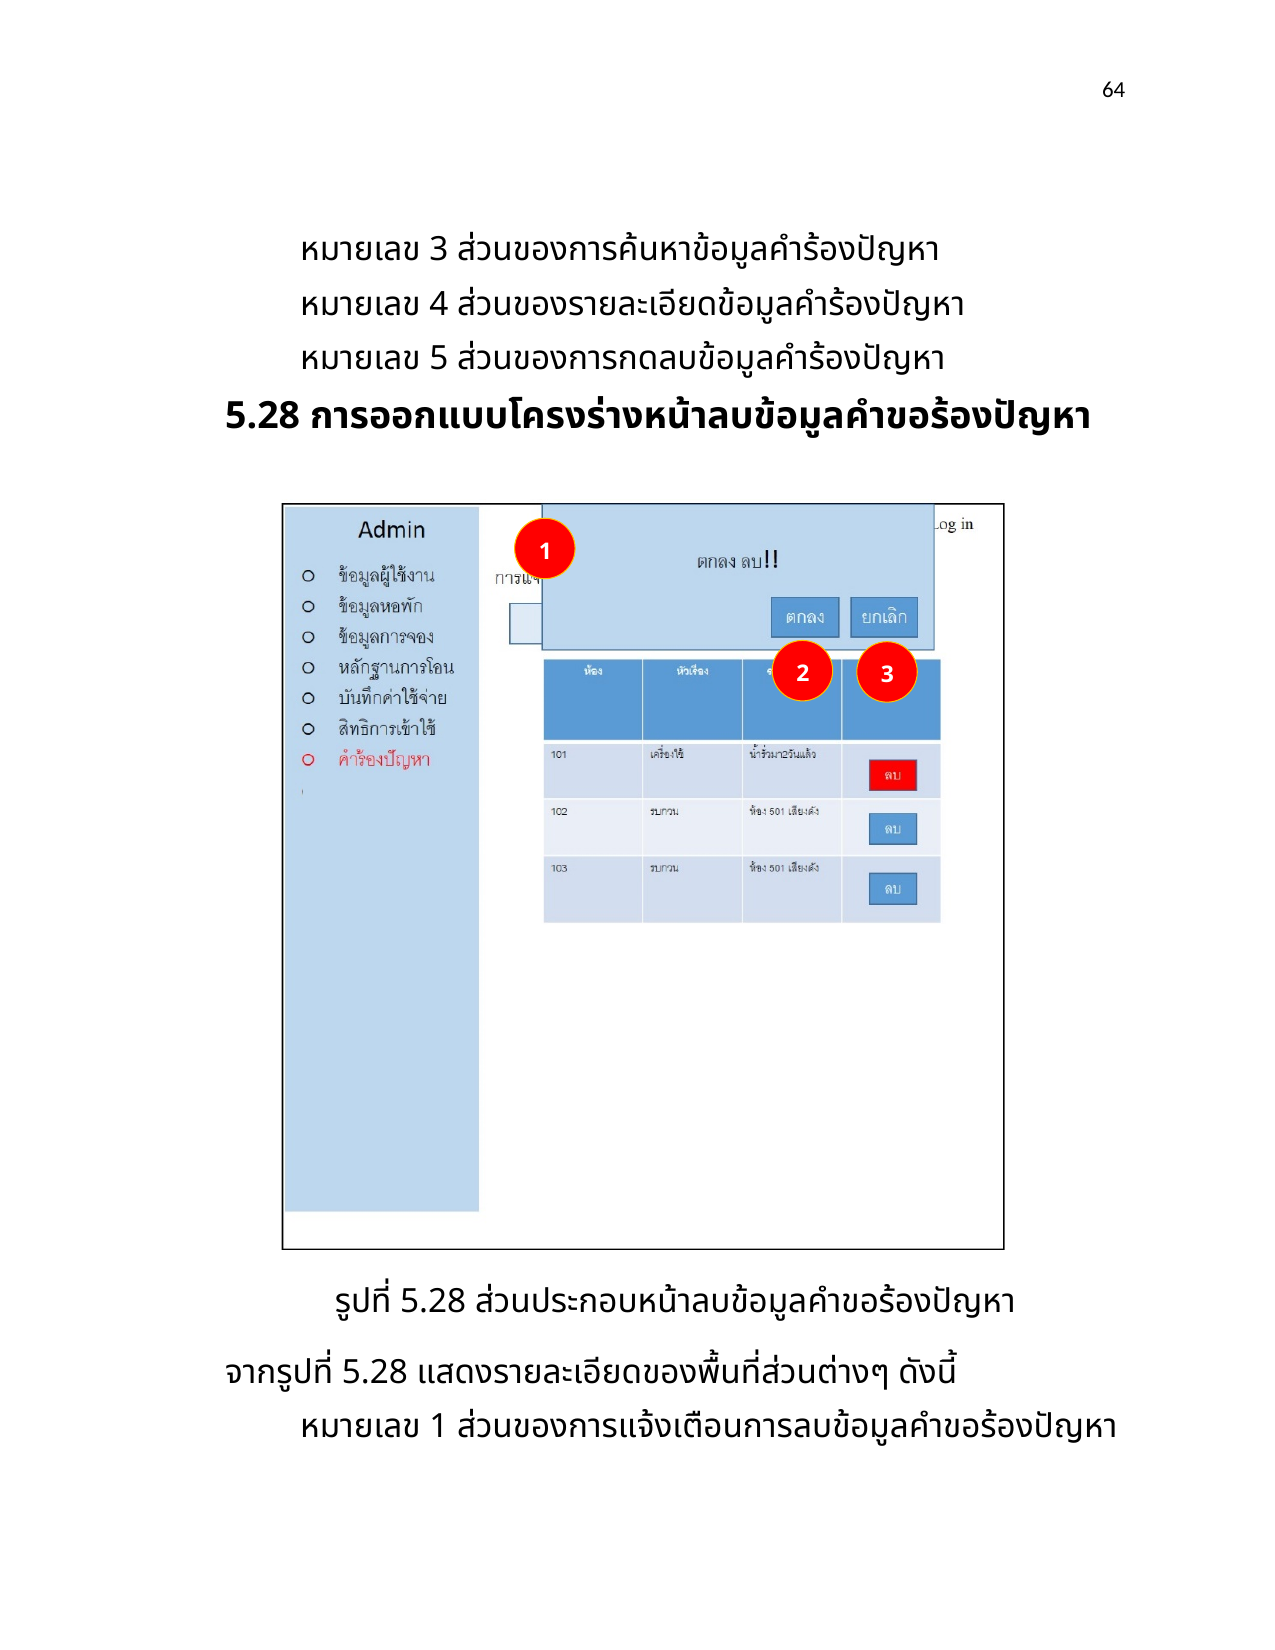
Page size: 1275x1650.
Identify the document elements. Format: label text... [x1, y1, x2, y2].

picture [281, 499, 1069, 1250]
text จากรูปที่ 5.28 แสดงรายละเอียดของพื้นที่ส่วนต่างๆ ดังนี้ [225, 1348, 1125, 1398]
text หมายเลข 1 ส่วนของการแจ้งเตือนการลบข้อมูลคำขอร้องปัญหา [225, 1402, 1125, 1453]
text หมายเลข 5 ส่วนของการกดลบข้อมูลคำร้องปัญหา [300, 334, 1125, 385]
text หมายเลข 4 ส่วนของรายละเอียดข้อมูลคำร้องปัญหา [300, 279, 1125, 330]
text หมายเลข 3 ส่วนของการค้นหาข้อมูลคำร้องปัญหา [300, 225, 1125, 276]
text รูปที่ 5.28 ส่วนประกอบหน้าลบข้อมูลคำขอร้องปัญหา [225, 1276, 1125, 1327]
text 5.28 การออกแบบโครงร่างหน้าลบข้อมูลคำขอร้องปัญหา [225, 389, 1125, 446]
